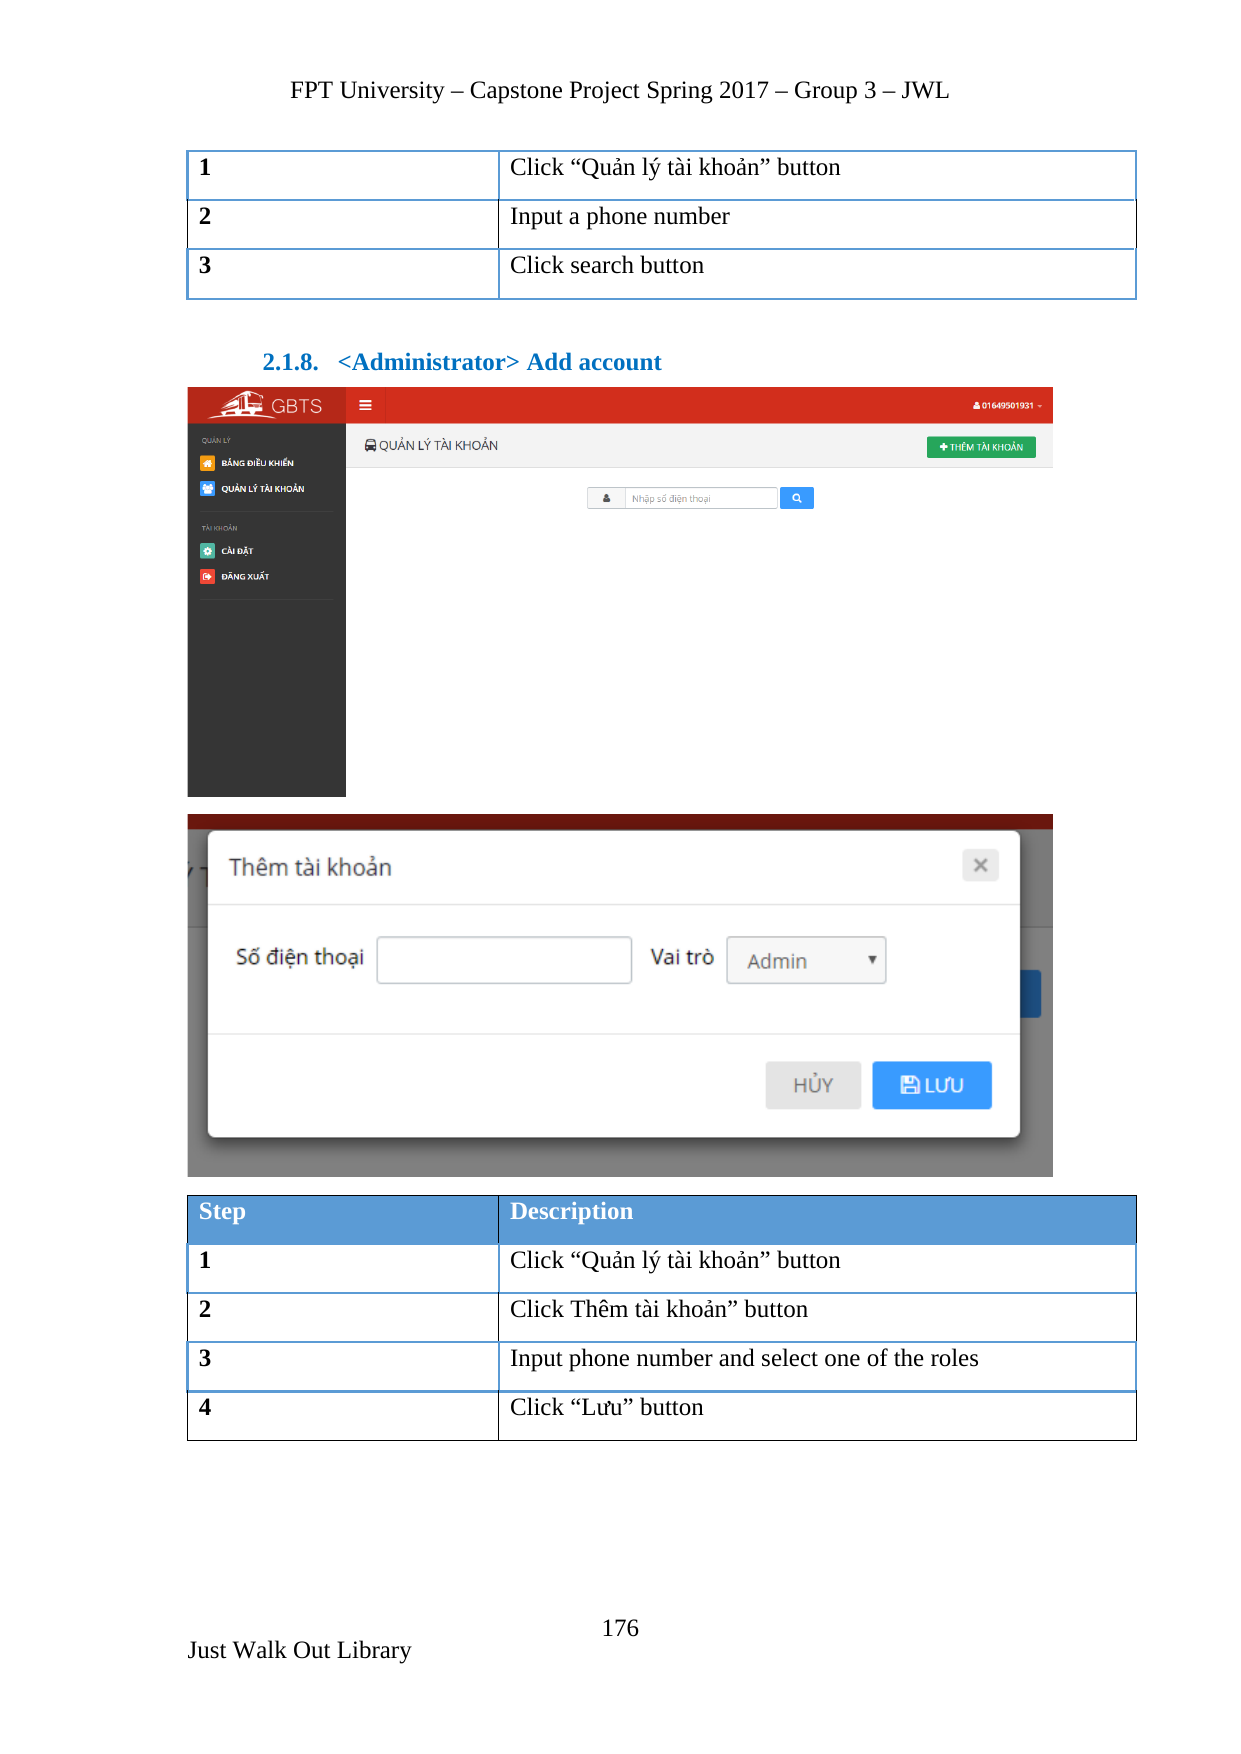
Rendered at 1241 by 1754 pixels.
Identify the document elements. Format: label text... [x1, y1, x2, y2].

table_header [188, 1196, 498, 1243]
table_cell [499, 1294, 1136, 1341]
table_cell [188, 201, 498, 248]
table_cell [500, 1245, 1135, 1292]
picture [187, 387, 1053, 797]
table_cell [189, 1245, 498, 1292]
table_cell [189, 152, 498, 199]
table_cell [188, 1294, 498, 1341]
text <Administrator> Add account [262, 347, 1053, 375]
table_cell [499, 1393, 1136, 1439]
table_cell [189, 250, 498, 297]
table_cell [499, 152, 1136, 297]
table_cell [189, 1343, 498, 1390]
picture [187, 814, 1053, 1177]
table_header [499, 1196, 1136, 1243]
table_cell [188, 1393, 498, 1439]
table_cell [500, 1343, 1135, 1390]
